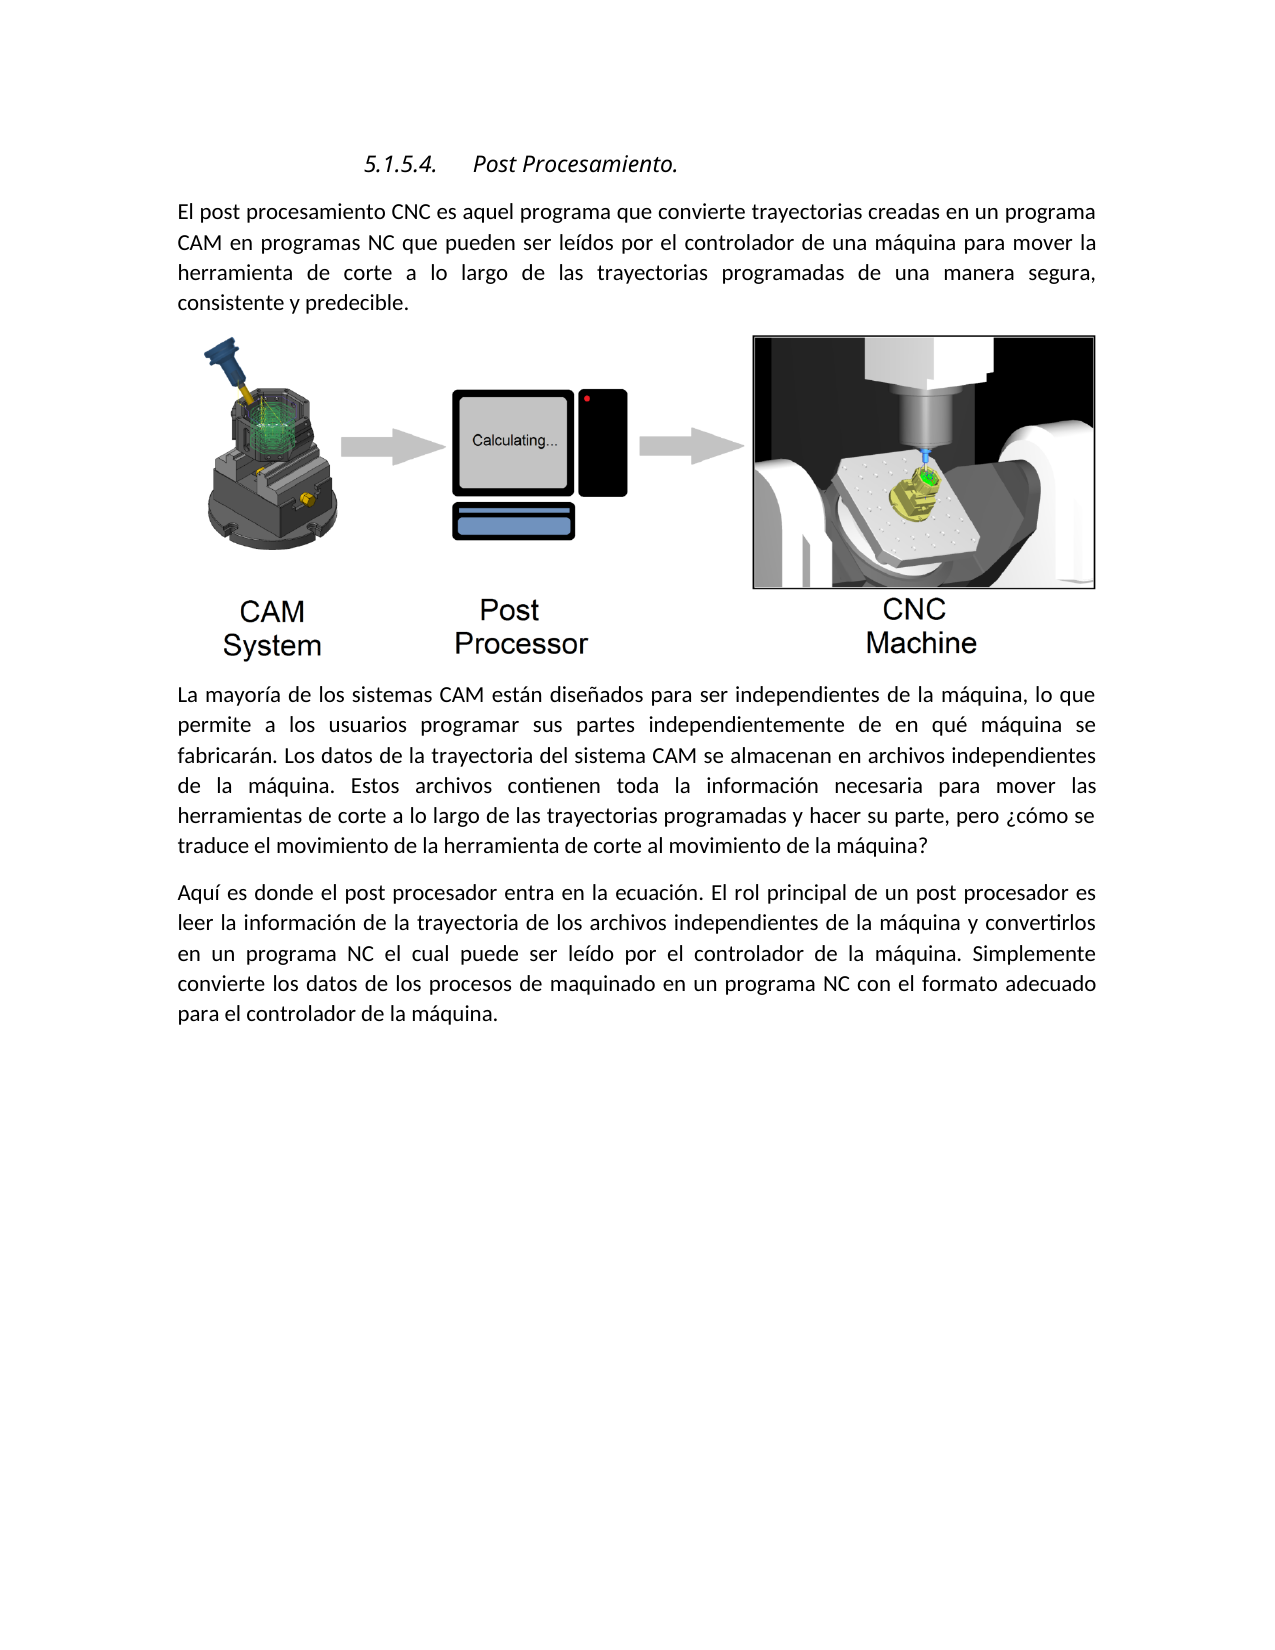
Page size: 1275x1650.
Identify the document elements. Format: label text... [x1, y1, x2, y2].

picture [177, 335, 1096, 662]
text Aquí es donde el post procesador entra en la ecuación. El rol principal de un post procesador es leer la información de la trayectoria de los archivos independientes de la máquina y convertirlos en un programa NC el cual puede ser leído por el controlador de la máquina. Simplemente convierte los datos de los procesos de maquinado en un programa NC con el formato adecuado para el controlador de la máquina. [177, 878, 1098, 1027]
text La mayoría de los sistemas CAM están diseñados para ser independientes de la máquina, lo que permite a los usuarios programar sus partes independientemente de en qué máquina se fabricarán. Los datos de la trayectoria del sistema CAM se almacenan en archivos independientes de la máquina. Estos archivos contienen toda la información necesaria para mover las herramientas de corte a lo largo de las trayectorias programadas y hacer su parte, pero ¿cómo se traduce el movimiento de la herramienta de corte al movimiento de la máquina? [177, 680, 1098, 859]
text El post procesamiento CNC es aquel programa que convierte trayectorias creadas en un programa CAM en programas NC que pueden ser leídos por el controlador de una máquina para mover la herramienta de corte a lo largo de las trayectorias programadas de una manera segura, consistente y predecible. [177, 197, 1098, 316]
subtitle Post Procesamiento. [363, 148, 1098, 179]
